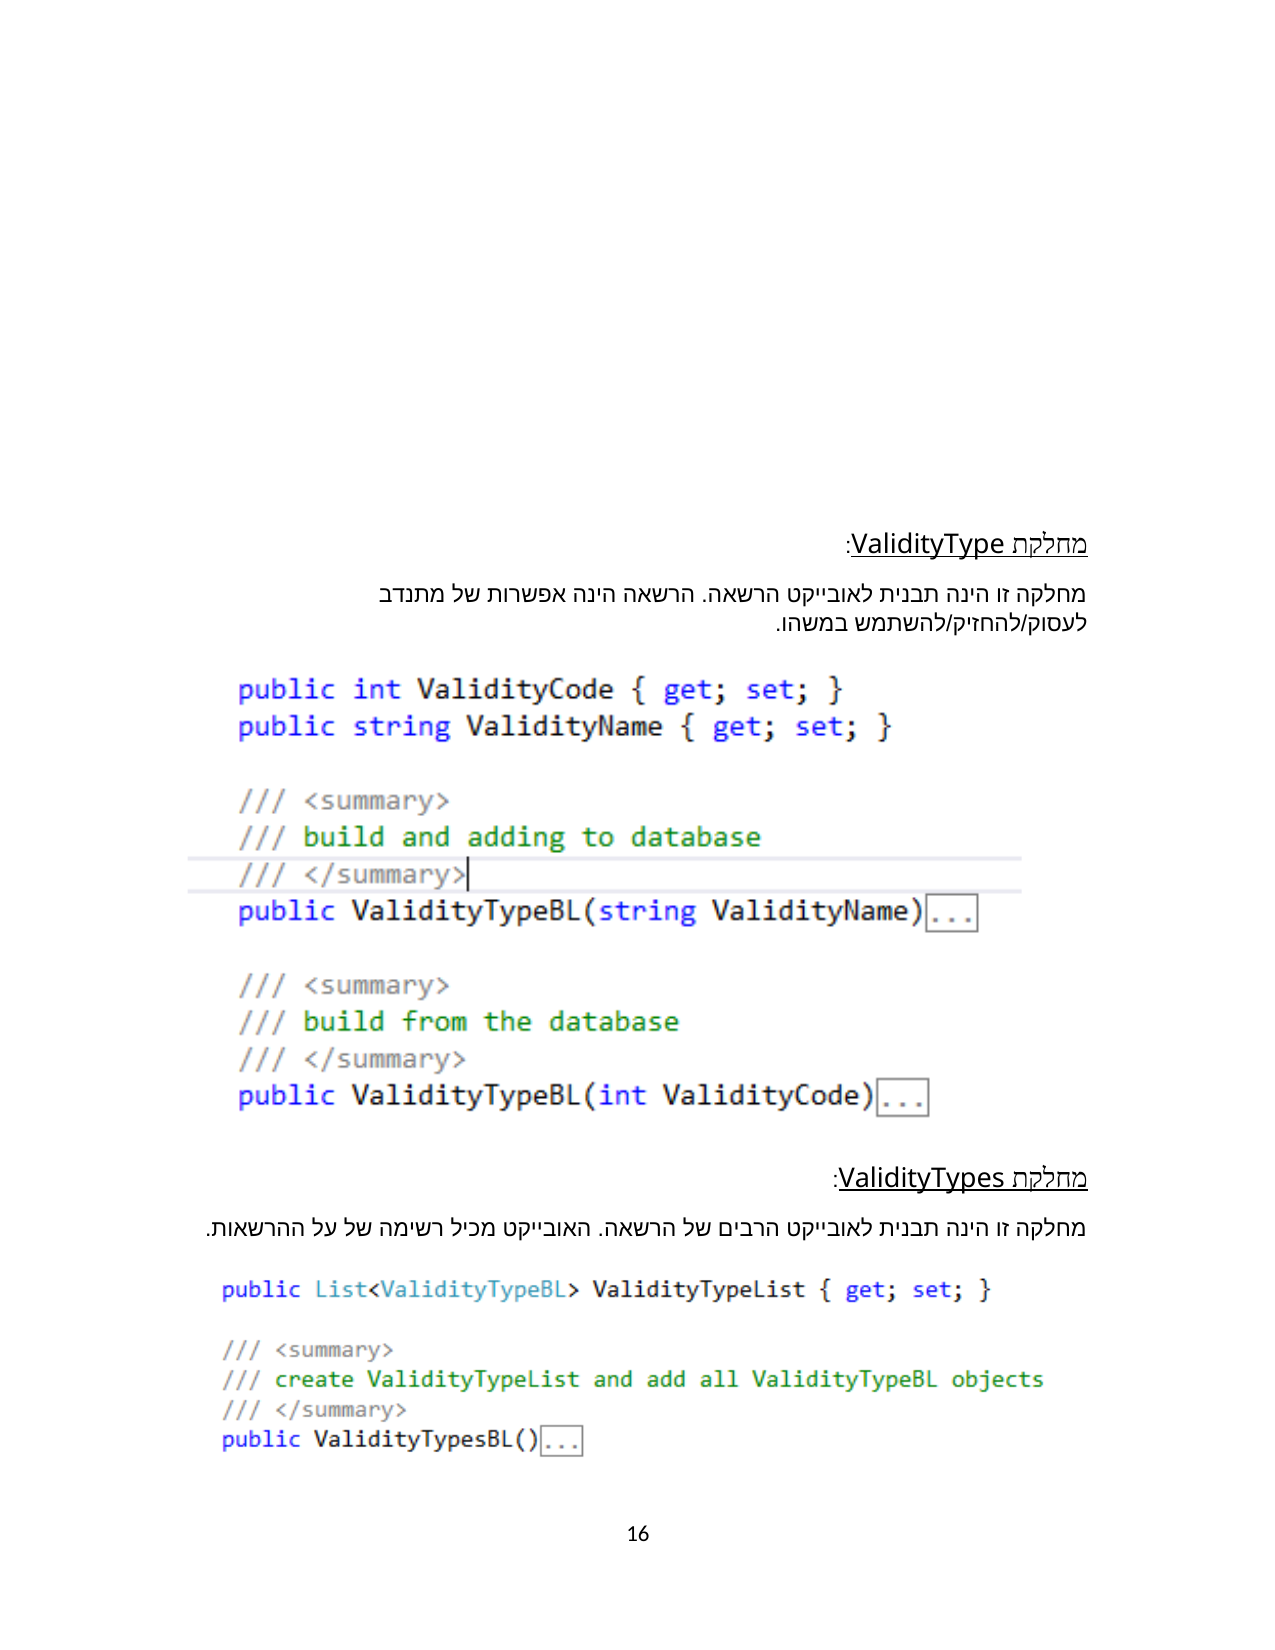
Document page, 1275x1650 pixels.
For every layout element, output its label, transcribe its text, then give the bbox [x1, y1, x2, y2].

picture [187, 655, 1022, 1140]
text מחלקת ValidityType: [187, 525, 1087, 562]
text מחלקה זו הינה תבנית לאובייקט הרבים של הרשאה. האובייקט מכיל רשימה של על ההרשאות. [187, 1215, 1087, 1241]
text מחלקת ValidityTypes: [187, 1158, 1087, 1195]
picture [187, 1260, 1088, 1487]
text מחלקה זו הינה תבנית לאובייקט הרשאה. הרשאה הינה אפשרות של מתנדב לעסוק/להחזיק/להשתמש במשהו. [187, 581, 1087, 636]
